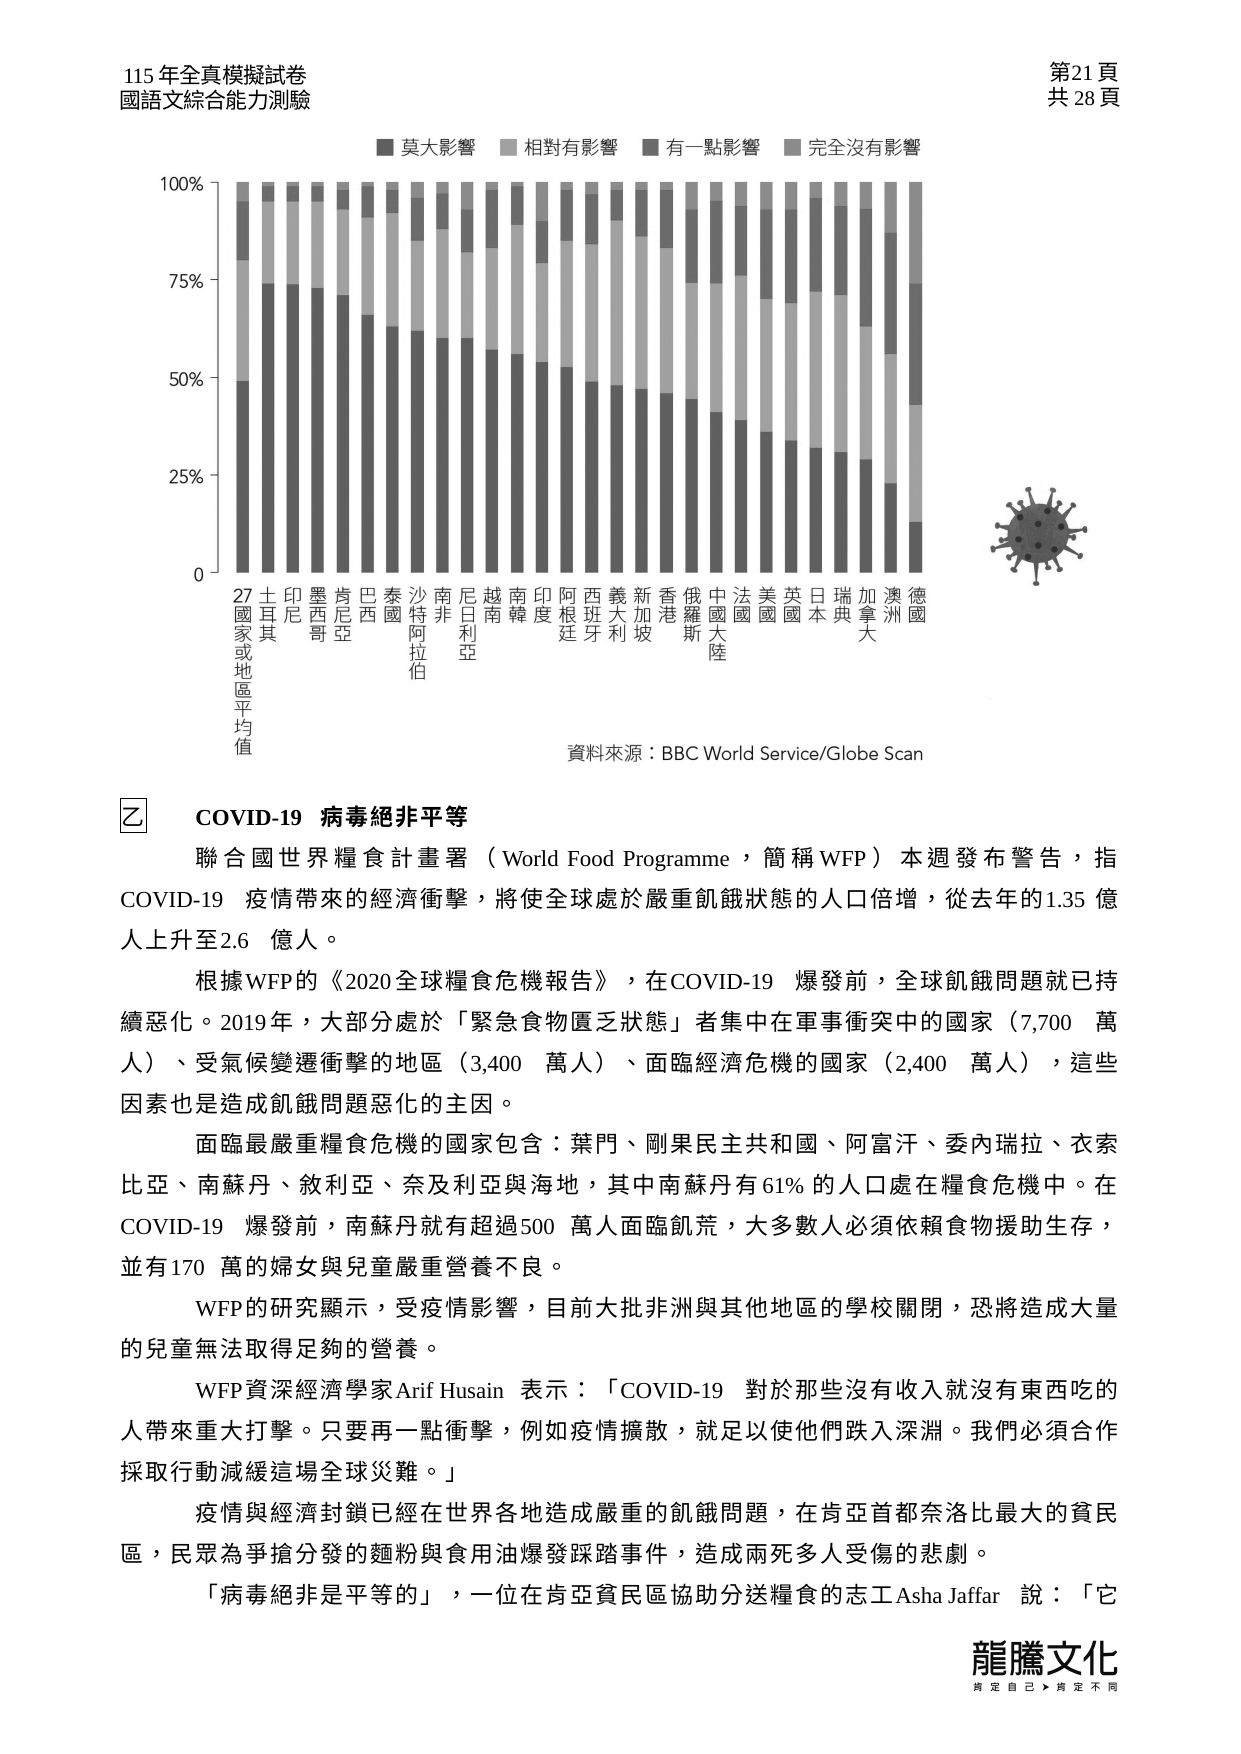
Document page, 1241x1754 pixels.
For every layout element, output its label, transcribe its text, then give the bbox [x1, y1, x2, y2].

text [120, 1573, 1120, 1614]
text 根據WFP的《2020全球糧食危機報告》，在COVID-19爆發前，全球飢餓問題就已持續惡化。2019年，大部分處於「緊急食物匱乏狀態」者集中在軍事衝突中的國家（7,700萬人）、受氣候變遷衝擊的地區（3,400萬人）、面臨經濟危機的國家（2,400萬人），這些因素也是造成飢餓問題惡化的主因。 [120, 959, 1120, 1122]
text WFP的研究顯示，受疫情影響，目前大批非洲與其他地區的學校關閉，恐將造成大量的兒童無法取得足夠的營養。 [120, 1286, 1120, 1368]
text 面臨最嚴重糧食危機的國家包含：葉門、剛果民主共和國、阿富汗、委內瑞拉、衣索比亞、南蘇丹、敘利亞、奈及利亞與海地，其中南蘇丹有61%的人口處在糧食危機中。在COVID-19爆發前，南蘇丹就有超過500萬人面臨飢荒，大多數人必須依賴食物援助生存，並有170萬的婦女與兒童嚴重營養不良。 [120, 1122, 1120, 1286]
picture [963, 1638, 1123, 1695]
text WFP資深經濟學家Arif Husain表示：「COVID-19對於那些沒有收入就沒有東西吃的人帶來重大打擊。只要再一點衝擊，例如疫情擴散，就足以使他們跌入深淵。我們必須合作採取行動減緩這場全球災難。」 [120, 1368, 1120, 1491]
text 疫情與經濟封鎖已經在世界各地造成嚴重的飢餓問題，在肯亞首都奈洛比最大的貧民區，民眾為爭搶分發的麵粉與食用油爆發踩踏事件，造成兩死多人受傷的悲劇。 [120, 1491, 1120, 1573]
text 聯合國世界糧食計畫署（World Food Programme，簡稱WFP）本週發布警告，指COVID-19疫情帶來的經濟衝擊，將使全球處於嚴重飢餓狀態的人口倍增，從去年的1.35億人上升至2.6億人。 [120, 836, 1120, 959]
text 乙 COVID-19病毒絕非平等 [120, 795, 1120, 836]
